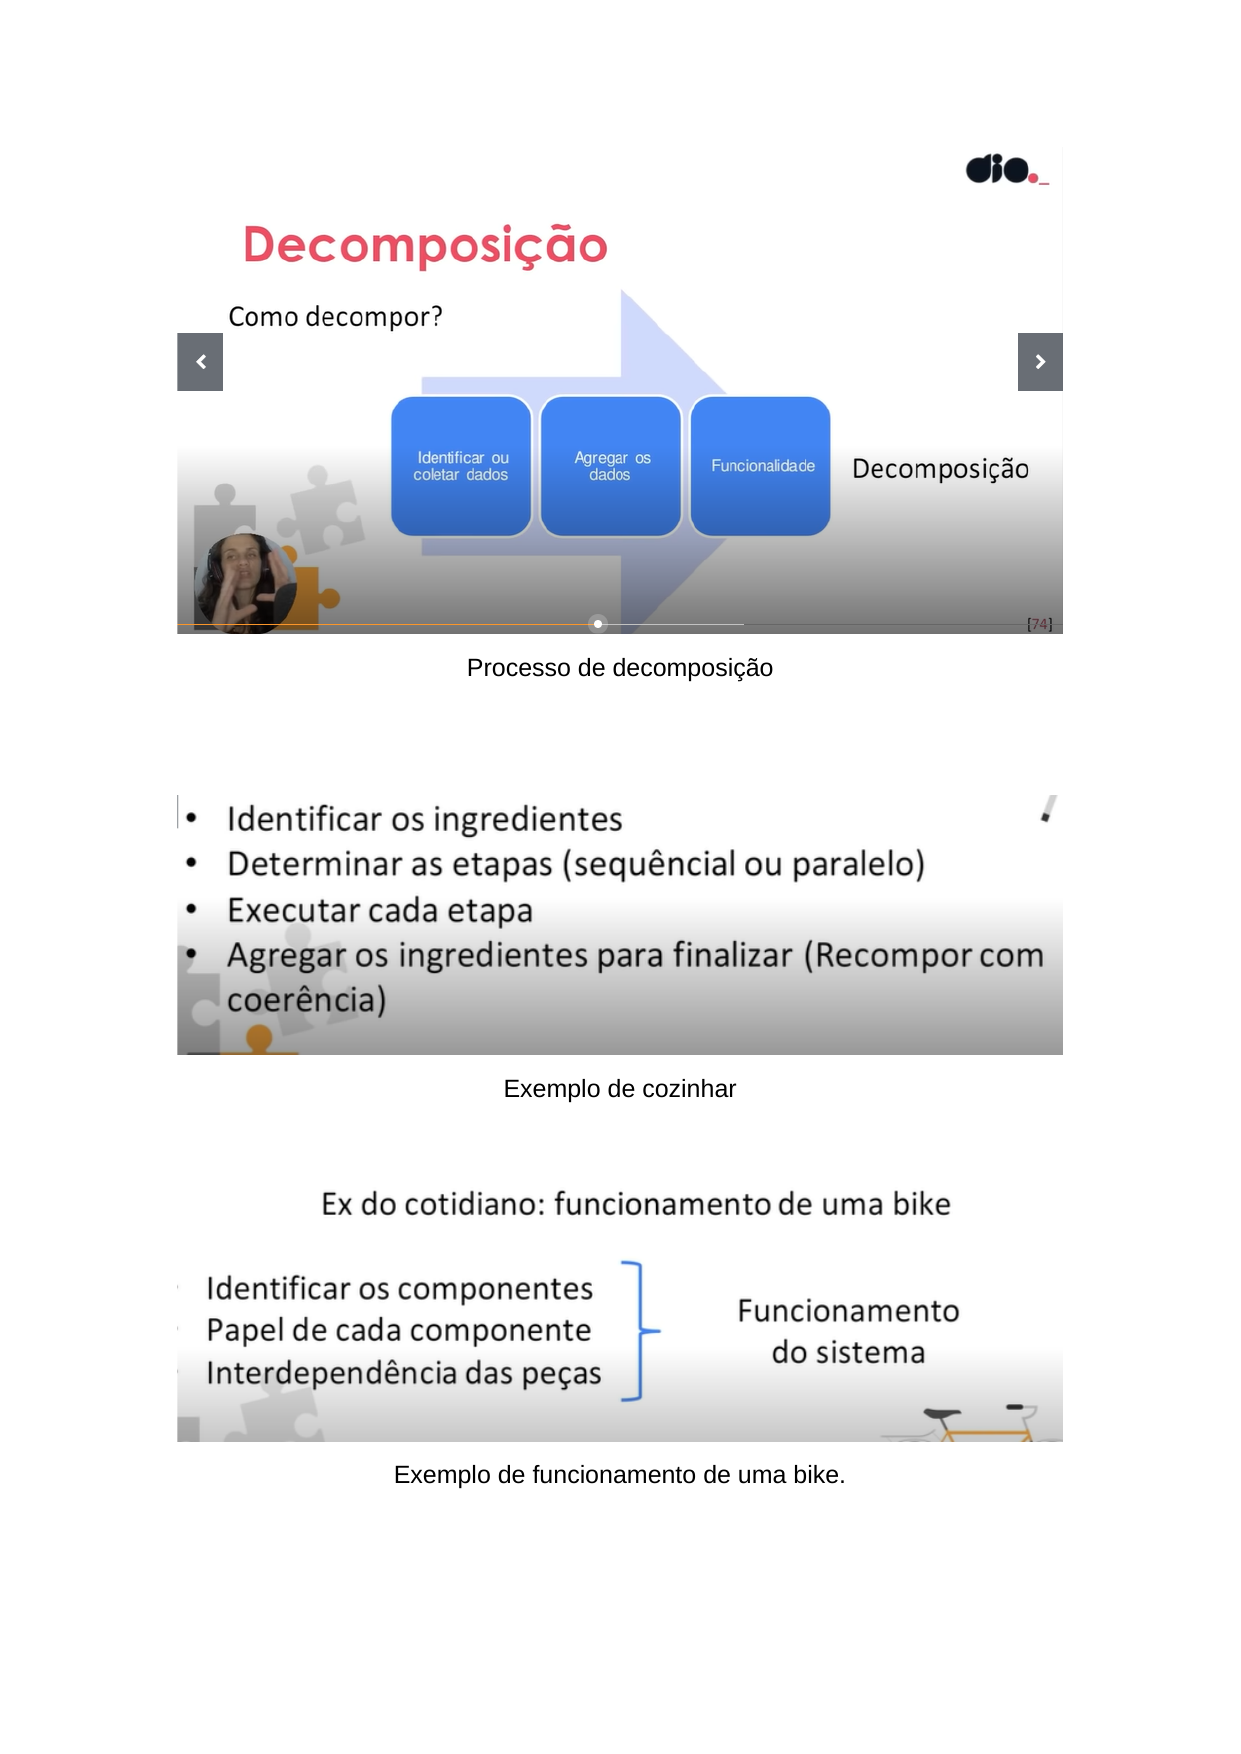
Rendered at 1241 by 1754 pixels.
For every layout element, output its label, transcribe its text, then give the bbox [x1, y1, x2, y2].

text Processo de decomposição [177, 653, 1063, 681]
text Exemplo de funcionamento de uma bike. [177, 1460, 1063, 1489]
text Exemplo de cozinhar [177, 1074, 1063, 1102]
picture [177, 147, 1063, 634]
picture [177, 1169, 1063, 1442]
picture [177, 795, 1063, 1055]
